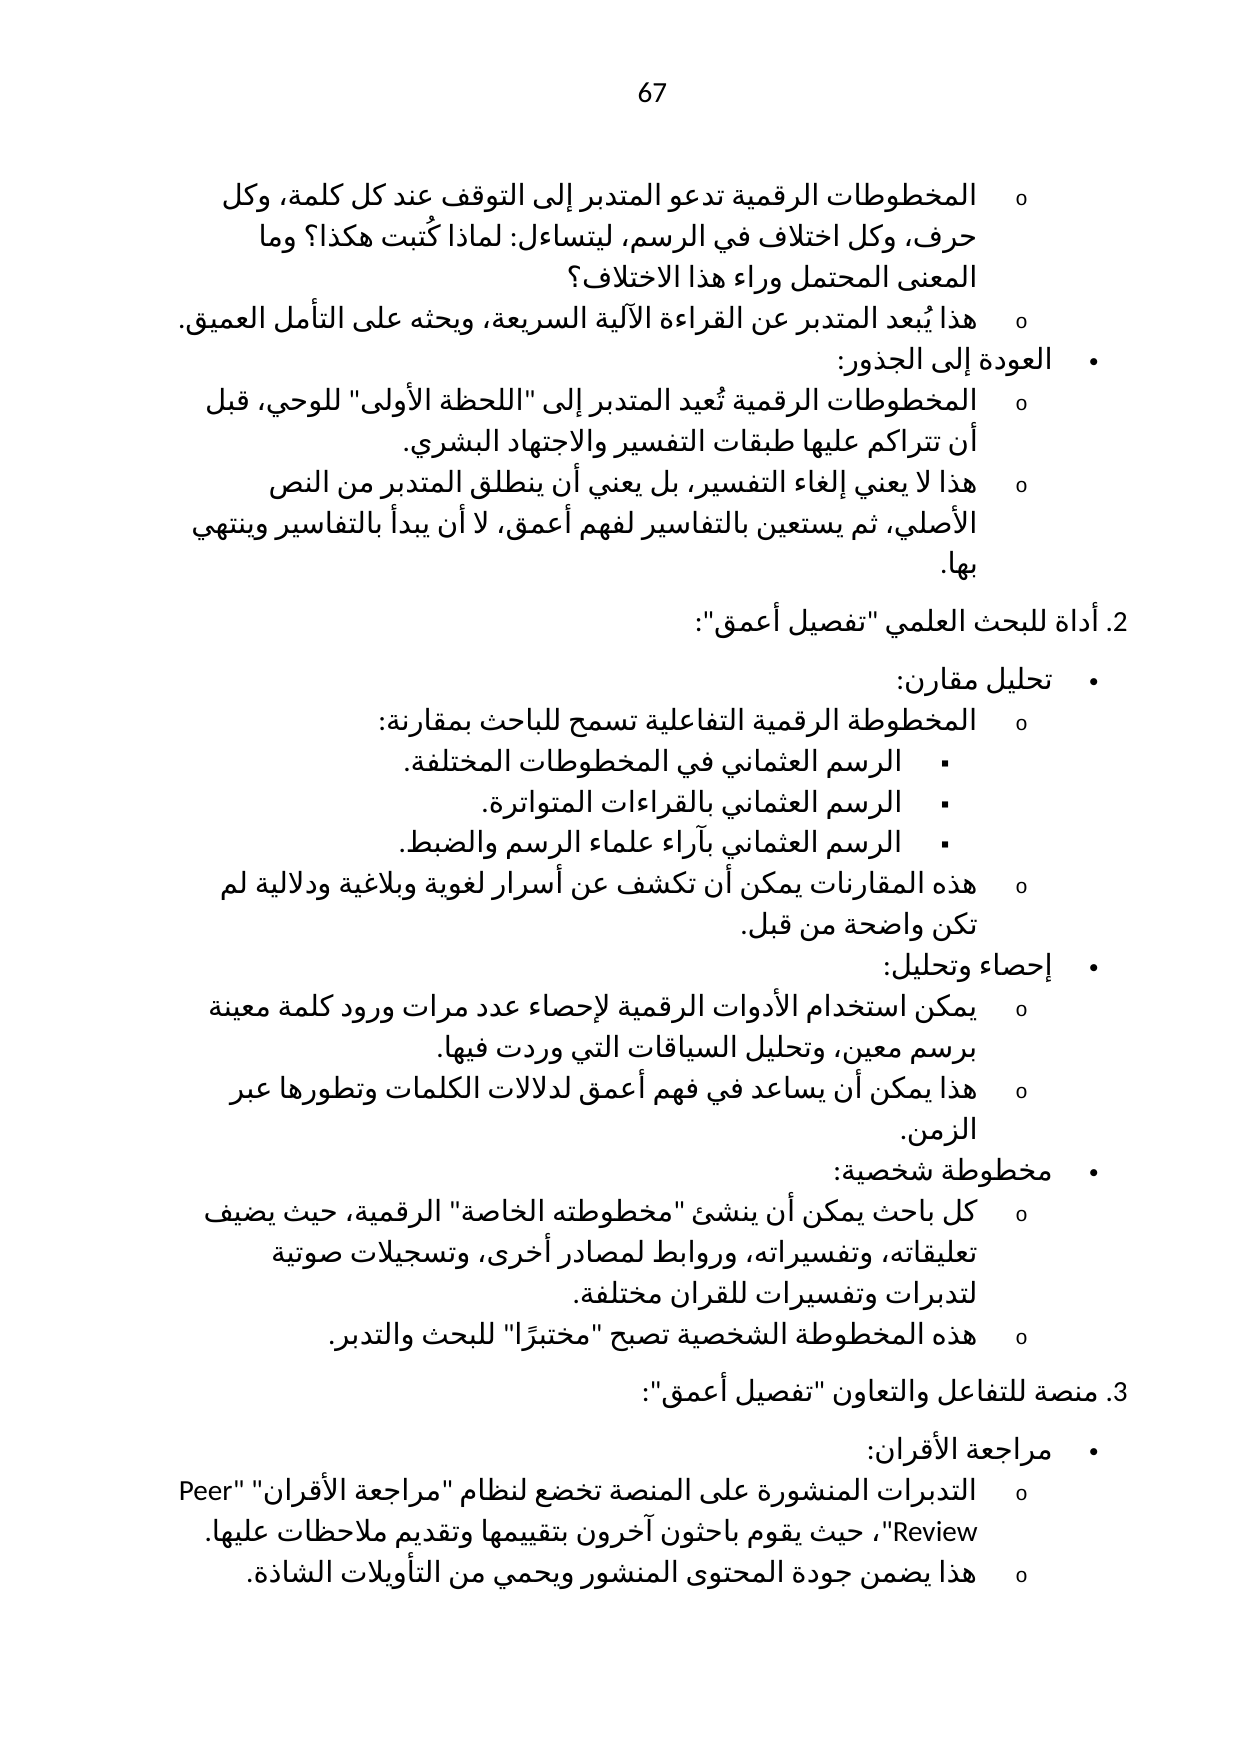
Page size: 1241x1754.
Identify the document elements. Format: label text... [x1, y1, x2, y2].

list هذا يمكن أن يساعد في فهم أعمق لدلالات الكلمات وتطورها عبر الزمن. [177, 1070, 1015, 1147]
list هذه المقارنات يمكن أن تكشف عن أسرار لغوية وبلاغية ودلالية لم تكن واضحة من قبل. [177, 866, 1015, 942]
list إحصاء وتحليل: [177, 947, 1090, 983]
list الرسم العثماني في المخطوطات المختلفة. [177, 743, 940, 778]
text 2. أداة للبحث العلمي "تفصيل أعمق": [177, 603, 1128, 639]
list المخطوطات الرقمية تُعيد المتدبر إلى "اللحظة الأولى" للوحي، قبل أن تتراكم عليها طبقات التفسير والاجتهاد البشري. [177, 382, 1015, 458]
list المخطوطة الرقمية التفاعلية تسمح للباحث بمقارنة: [177, 702, 1015, 737]
list كل باحث يمكن أن ينشئ "مخطوطته الخاصة" الرقمية، حيث يضيف تعليقاته، وتفسيراته، وروابط لمصادر أخرى، وتسجيلات صوتية لتدبرات وتفسيرات للقران مختلفة. [177, 1193, 1015, 1311]
list هذا يضمن جودة المحتوى المنشور ويحمي من التأويلات الشاذة. [177, 1554, 1015, 1589]
list العودة إلى الجذور: [177, 341, 1090, 377]
text 3. منصة للتفاعل والتعاون "تفصيل أعمق": [177, 1373, 1128, 1409]
list المخطوطات الرقمية تدعو المتدبر إلى التوقف عند كل كلمة، وكل حرف، وكل اختلاف في الرسم، ليتساءل: لماذا كُتبت هكذا؟ وما المعنى المحتمل وراء هذا الاختلاف؟ [177, 177, 1015, 295]
list هذا يُبعد المتدبر عن القراءة الآلية السريعة، ويحثه على التأمل العميق. [177, 300, 1015, 336]
list التدبرات المنشورة على المنصة تخضع لنظام "مراجعة الأقران" "Peer Review"، حيث يقوم باحثون آخرون بتقييمها وتقديم ملاحظات عليها. [177, 1472, 1015, 1548]
list مراجعة الأقران: [177, 1431, 1090, 1467]
list هذا لا يعني إلغاء التفسير، بل يعني أن ينطلق المتدبر من النص الأصلي، ثم يستعين بالتفاسير لفهم أعمق، لا أن يبدأ بالتفاسير وينتهي بها. [177, 464, 1015, 581]
list الرسم العثماني بالقراءات المتواترة. [177, 784, 940, 819]
list الرسم العثماني بآراء علماء الرسم والضبط. [177, 824, 940, 860]
list مخطوطة شخصية: [177, 1152, 1090, 1188]
list يمكن استخدام الأدوات الرقمية لإحصاء عدد مرات ورود كلمة معينة برسم معين، وتحليل السياقات التي وردت فيها. [177, 988, 1015, 1065]
list تحليل مقارن: [177, 661, 1090, 696]
list هذه المخطوطة الشخصية تصبح "مختبرًا" للبحث والتدبر. [177, 1316, 1015, 1351]
